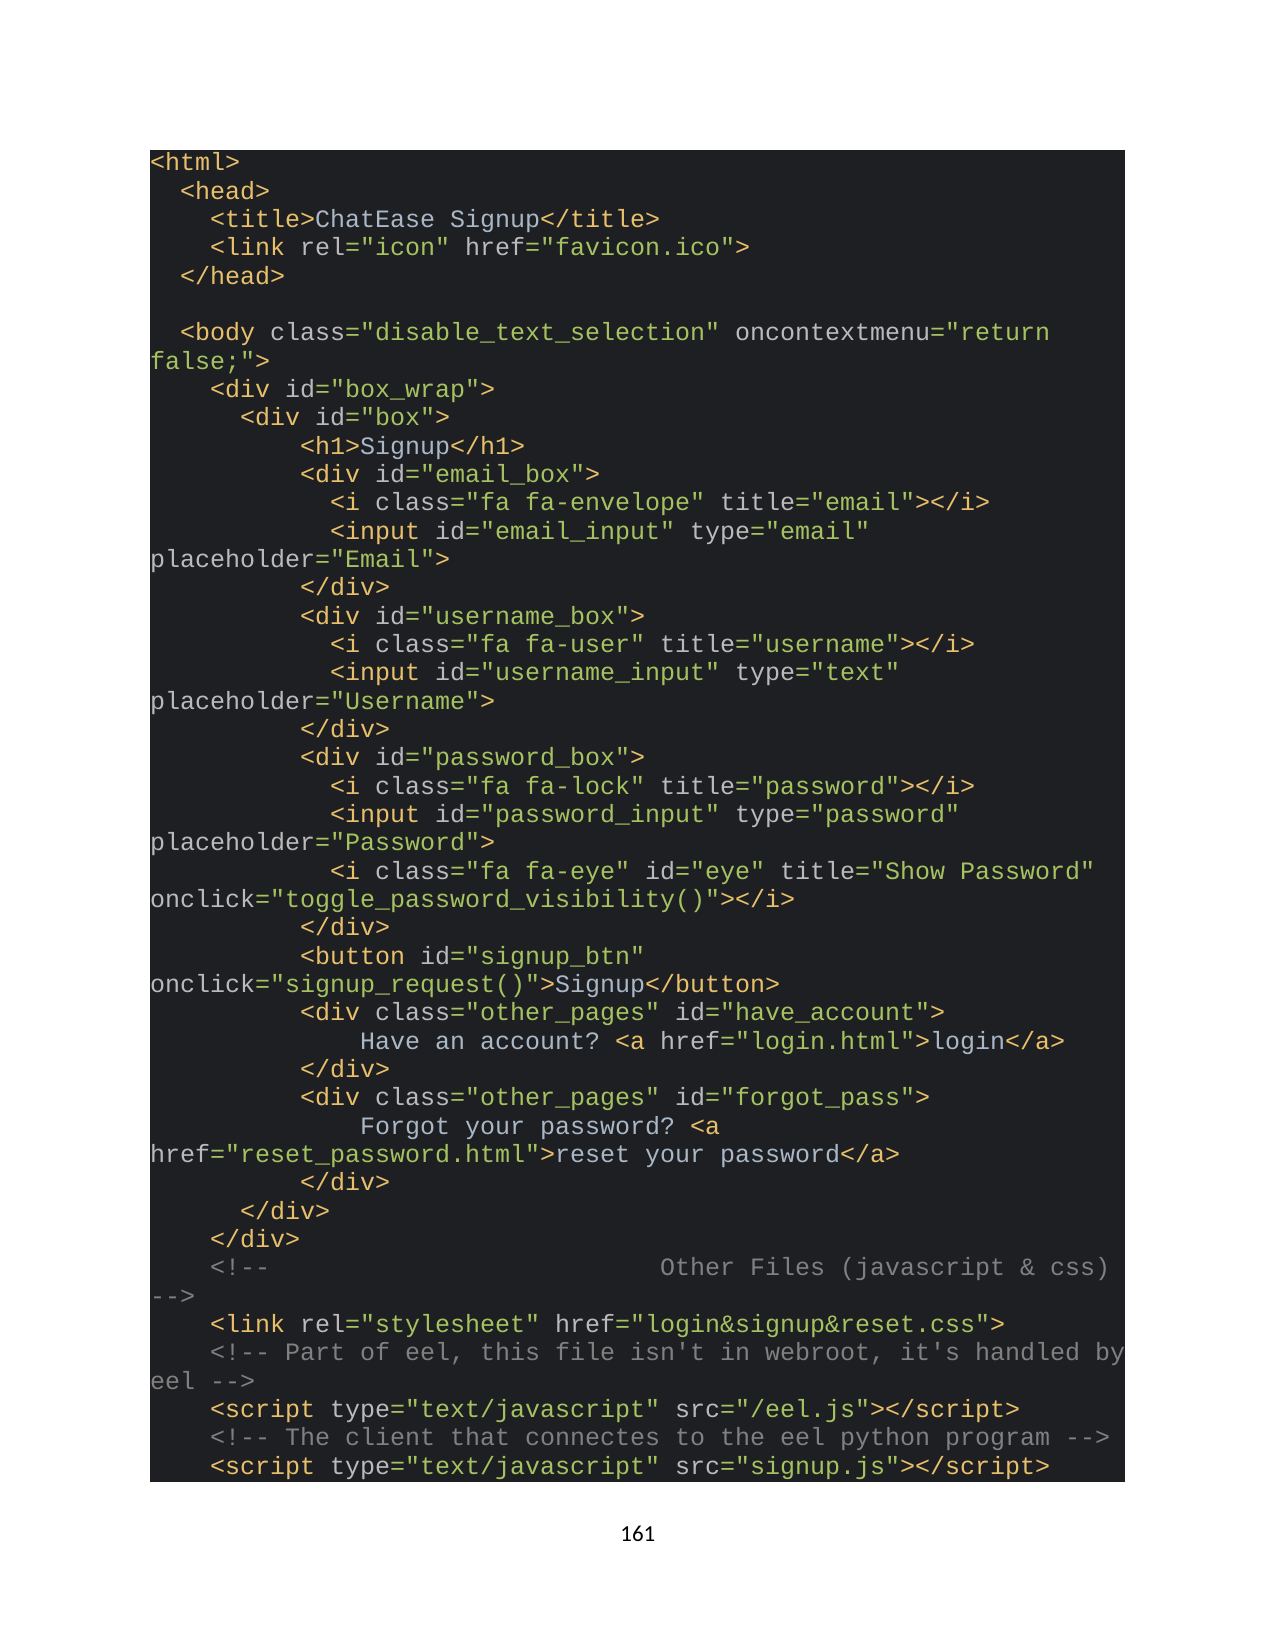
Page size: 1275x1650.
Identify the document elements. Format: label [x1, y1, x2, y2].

text [150, 150, 1125, 1482]
